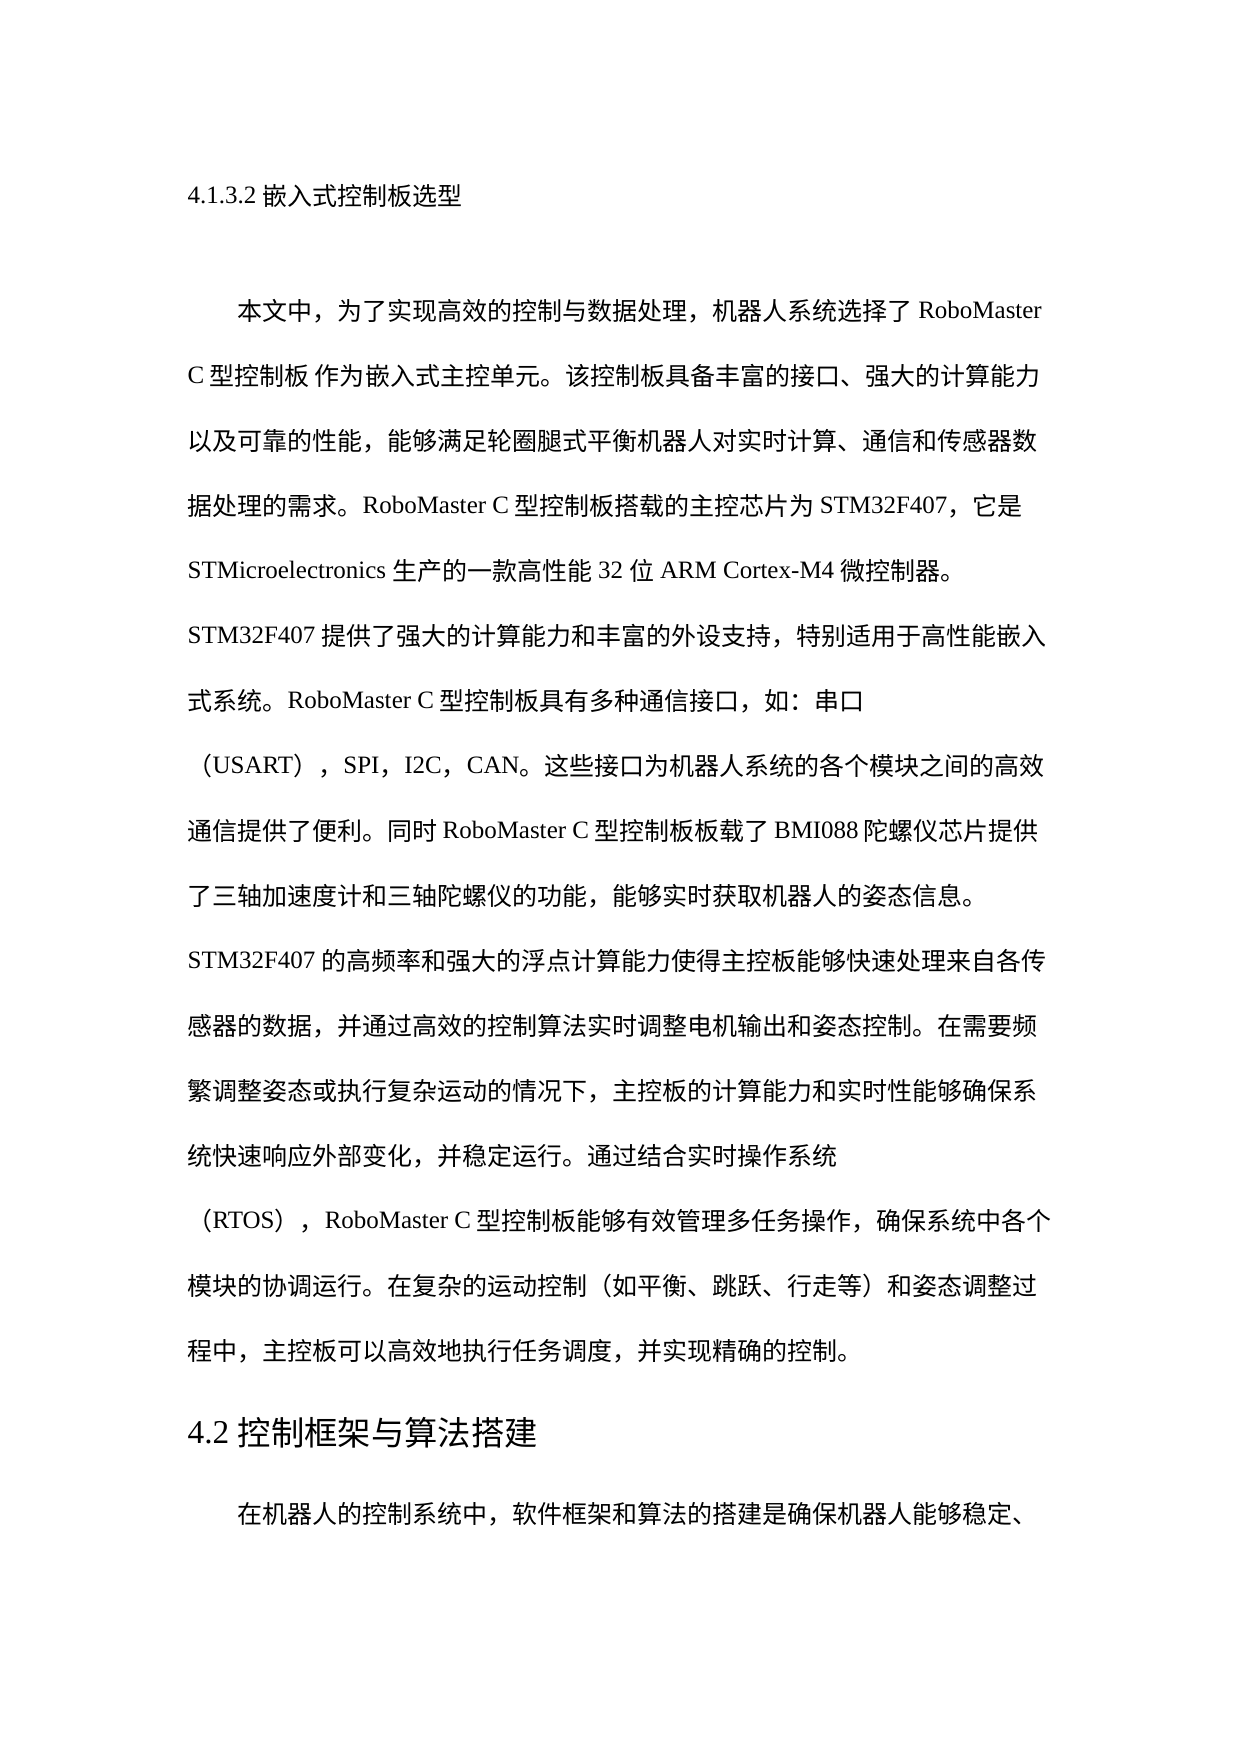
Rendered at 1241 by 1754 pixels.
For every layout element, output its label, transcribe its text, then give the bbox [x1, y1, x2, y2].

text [187, 1480, 1053, 1545]
subtitle 嵌入式控制板选型 [187, 162, 1053, 227]
text 本文中，为了实现高效的控制与数据处理，机器人系统选择了 RoboMaster C型控制板 作为嵌入式主控单元。该控制板具备丰富的接口、强大的计算能力以及可靠的性能，能够满足轮圈腿式平衡机器人对实时计算、通信和传感器数据处理的需求。RoboMaster C型控制板搭载的主控芯片为 STM32F407，它是 STMicroelectronics 生产的一款高性能 32 位 ARM Cortex-M4 微控制器。STM32F407 提供了强大的计算能力和丰富的外设支持，特别适用于高性能嵌入式系统。RoboMaster C型控制板具有多种通信接口，如：串口（USART），SPI，I2C，CAN。这些接口为机器人系统的各个模块之间的高效通信提供了便利。同时RoboMaster C型控制板板载了BMI088陀螺仪芯片提供了三轴加速度计和三轴陀螺仪的功能，能够实时获取机器人的姿态信息。STM32F407 的高频率和强大的浮点计算能力使得主控板能够快速处理来自各传感器的数据，并通过高效的控制算法实时调整电机输出和姿态控制。在需要频繁调整姿态或执行复杂运动的情况下，主控板的计算能力和实时性能够确保系统快速响应外部变化，并稳定运行。通过结合实时操作系统（RTOS），RoboMaster C型控制板能够有效管理多任务操作，确保系统中各个模块的协调运行。在复杂的运动控制（如平衡、跳跃、行走等）和姿态调整过程中，主控板可以高效地执行任务调度，并实现精确的控制。 [187, 277, 1053, 1382]
subtitle 控制框架与算法搭建 [187, 1399, 1053, 1464]
